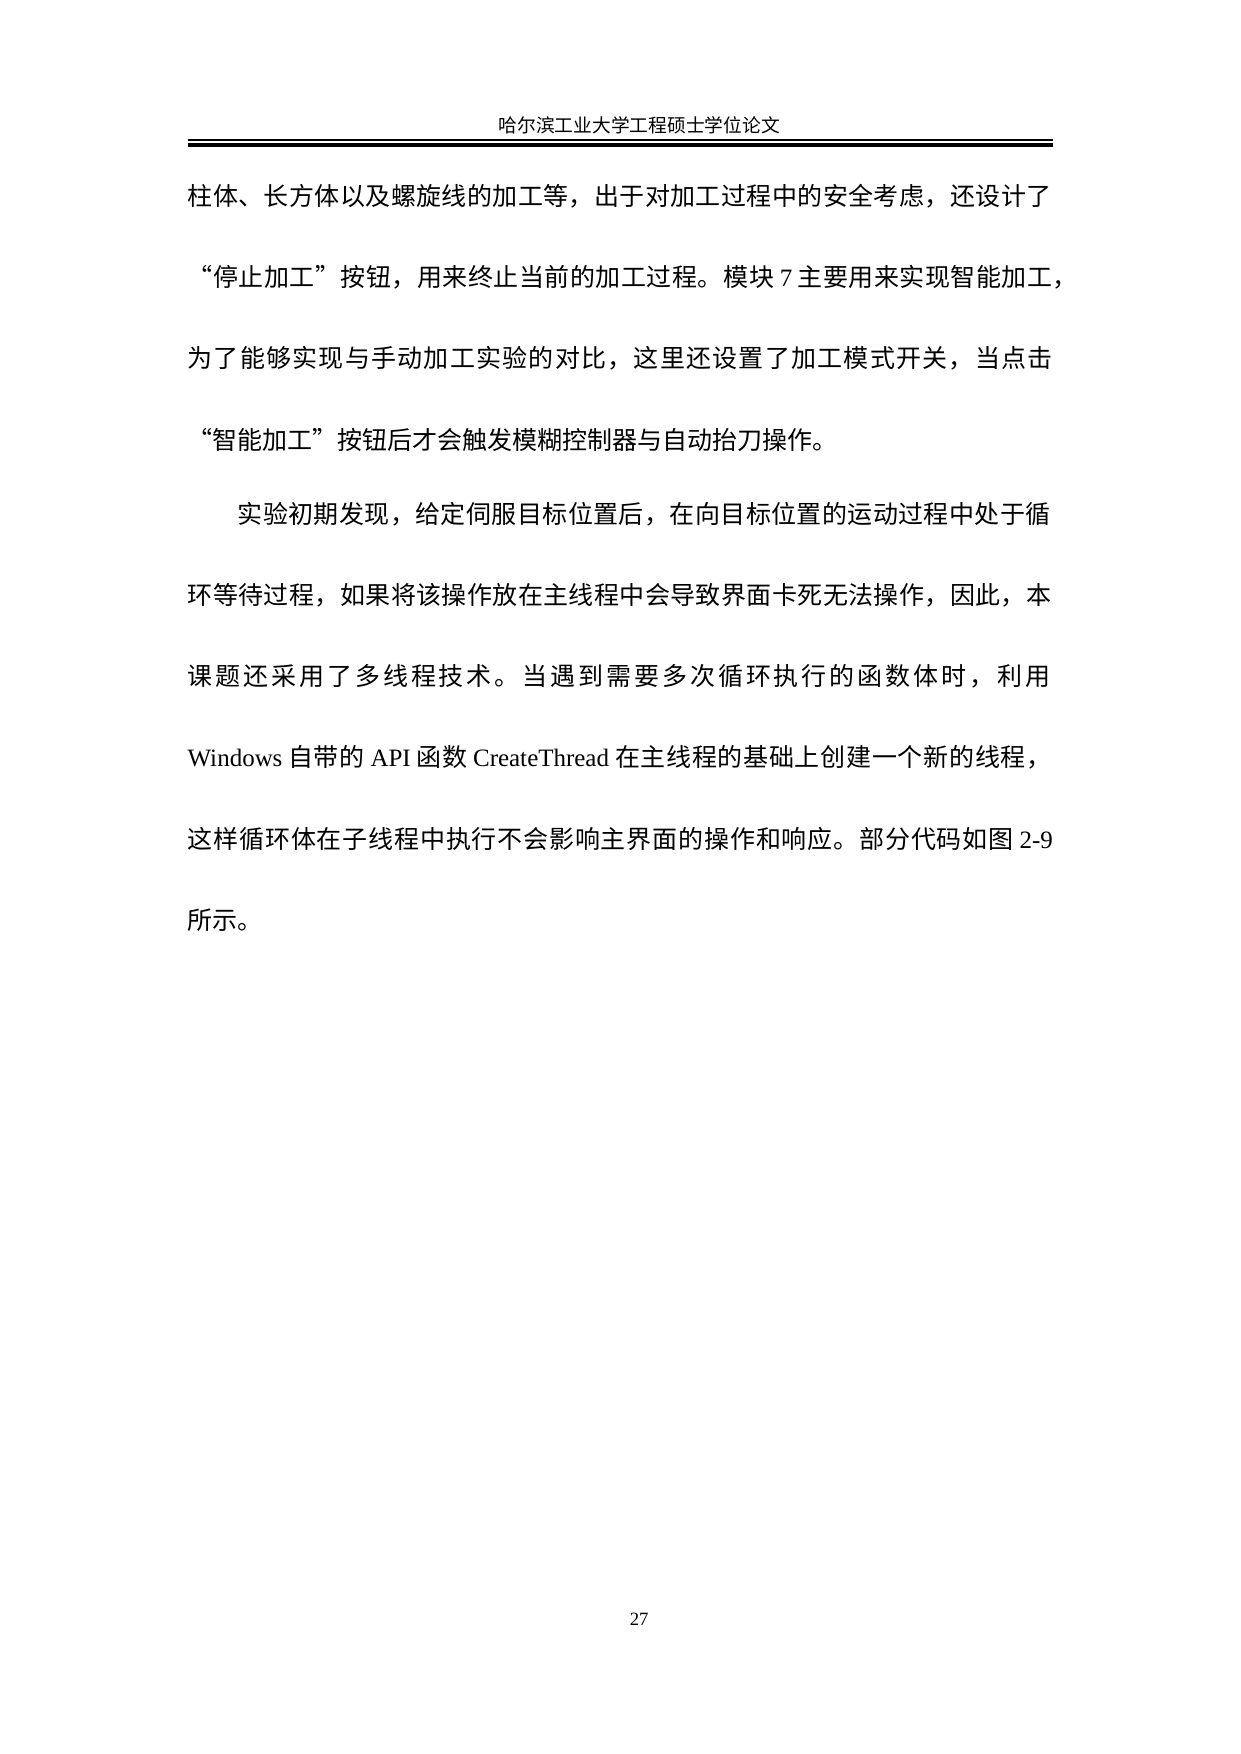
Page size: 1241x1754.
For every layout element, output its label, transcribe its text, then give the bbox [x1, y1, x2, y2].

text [187, 162, 1053, 471]
text 实验初期发现，给定伺服目标位置后，在向目标位置的运动过程中处于循环等待过程，如果将该操作放在主线程中会导致界面卡死无法操作，因此，本课题还采用了多线程技术。当遇到需要多次循环执行的函数体时，利用Windows自带的API函数CreateThread在主线程的基础上创建一个新的线程，这样循环体在子线程中执行不会影响主界面的操作和响应。部分代码如图2-9所示。 [187, 480, 1053, 951]
